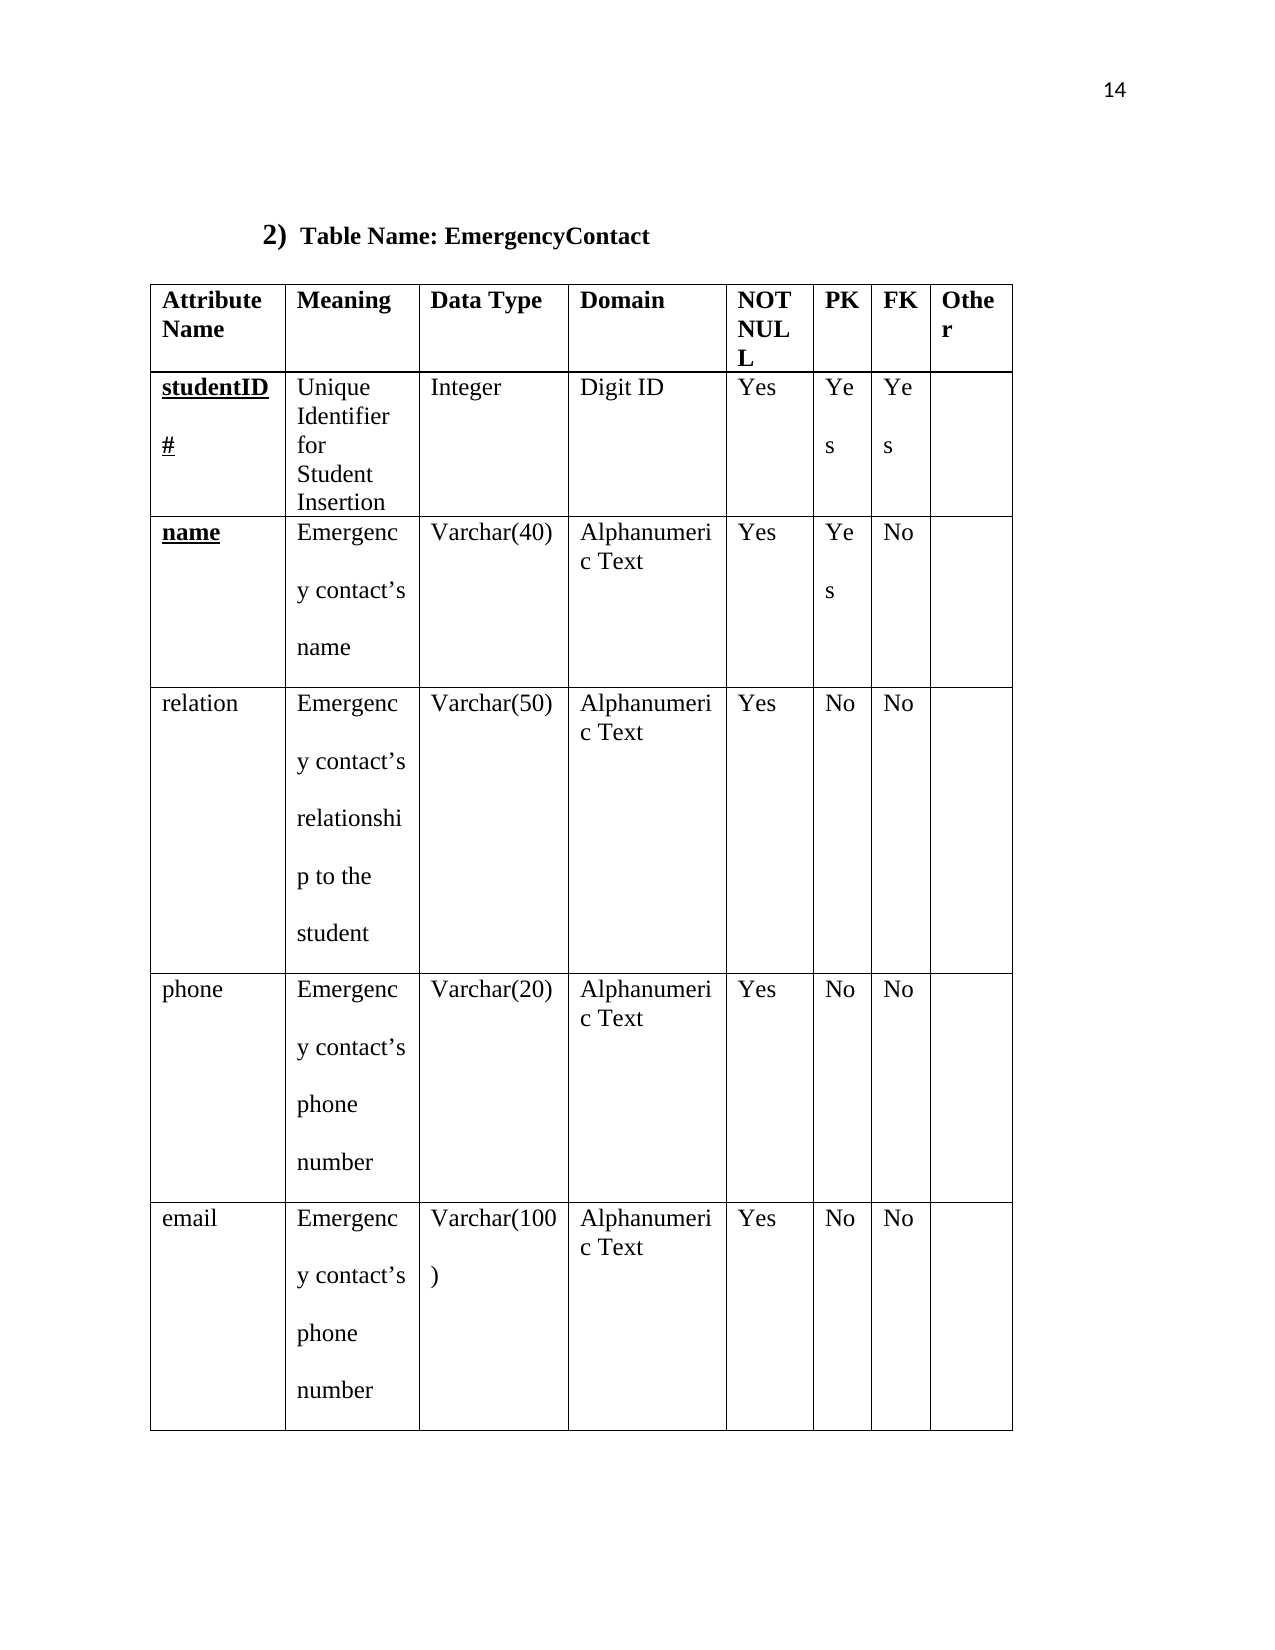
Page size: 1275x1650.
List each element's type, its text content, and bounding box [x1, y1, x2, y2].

table_cell No [814, 688, 871, 973]
table_cell [931, 974, 1012, 1202]
table_cell Alphanumeric Text [569, 688, 726, 973]
table_cell Alphanumeric Text [569, 974, 726, 1202]
table_cell No [872, 517, 930, 687]
table_cell Alphanumeric Text [569, 1203, 726, 1430]
table_header Data Type [420, 285, 568, 371]
table_cell Digit ID [569, 373, 726, 516]
list Table Name: EmergencyContact [262, 217, 1125, 251]
table_header Other [931, 285, 1012, 371]
table_cell Varchar(40) [420, 517, 568, 687]
table_cell Yes [727, 373, 813, 516]
table_cell Alphanumeric Text [569, 517, 726, 687]
table_cell No [872, 974, 930, 1202]
table_cell Varchar(50) [420, 688, 568, 973]
table_cell Yes [727, 1203, 813, 1430]
table_header FK [872, 285, 930, 371]
table_cell [931, 373, 1012, 516]
table_cell No [814, 974, 871, 1202]
table_cell Emergency contact’s phone number [286, 1203, 419, 1430]
table_cell relation [151, 688, 285, 973]
table_header PK [814, 285, 871, 371]
table_header NOT NULL [727, 285, 813, 371]
table_cell Yes [814, 373, 871, 516]
table_header Domain [569, 285, 726, 371]
table_header Attribute Name [151, 285, 285, 371]
table_cell Unique Identifier for Student Insertion [286, 373, 419, 516]
table_cell Yes [727, 517, 813, 687]
table_cell No [814, 1203, 871, 1430]
table_cell No [872, 1203, 930, 1430]
table_cell Emergency contact’s name [286, 517, 419, 687]
table_cell Varchar(100) [420, 1203, 568, 1430]
table_cell Varchar(20) [420, 974, 568, 1202]
table_cell Yes [727, 688, 813, 973]
table_cell Emergency contact’s phone number [286, 974, 419, 1202]
table_cell [931, 688, 1012, 973]
table_cell name [151, 517, 285, 687]
table_cell [931, 1203, 1012, 1430]
table_cell Yes [727, 974, 813, 1202]
table_cell Integer [420, 373, 568, 516]
table_cell [931, 517, 1012, 687]
table_cell Yes [814, 517, 871, 687]
table_header Meaning [286, 285, 419, 371]
table_cell studentID# [151, 373, 285, 516]
table_cell phone [151, 974, 285, 1202]
table_cell email [151, 1203, 285, 1430]
table_cell No [872, 688, 930, 973]
table_cell Emergency contact’s relationship to the student [286, 688, 419, 973]
table_cell Yes [872, 373, 930, 516]
